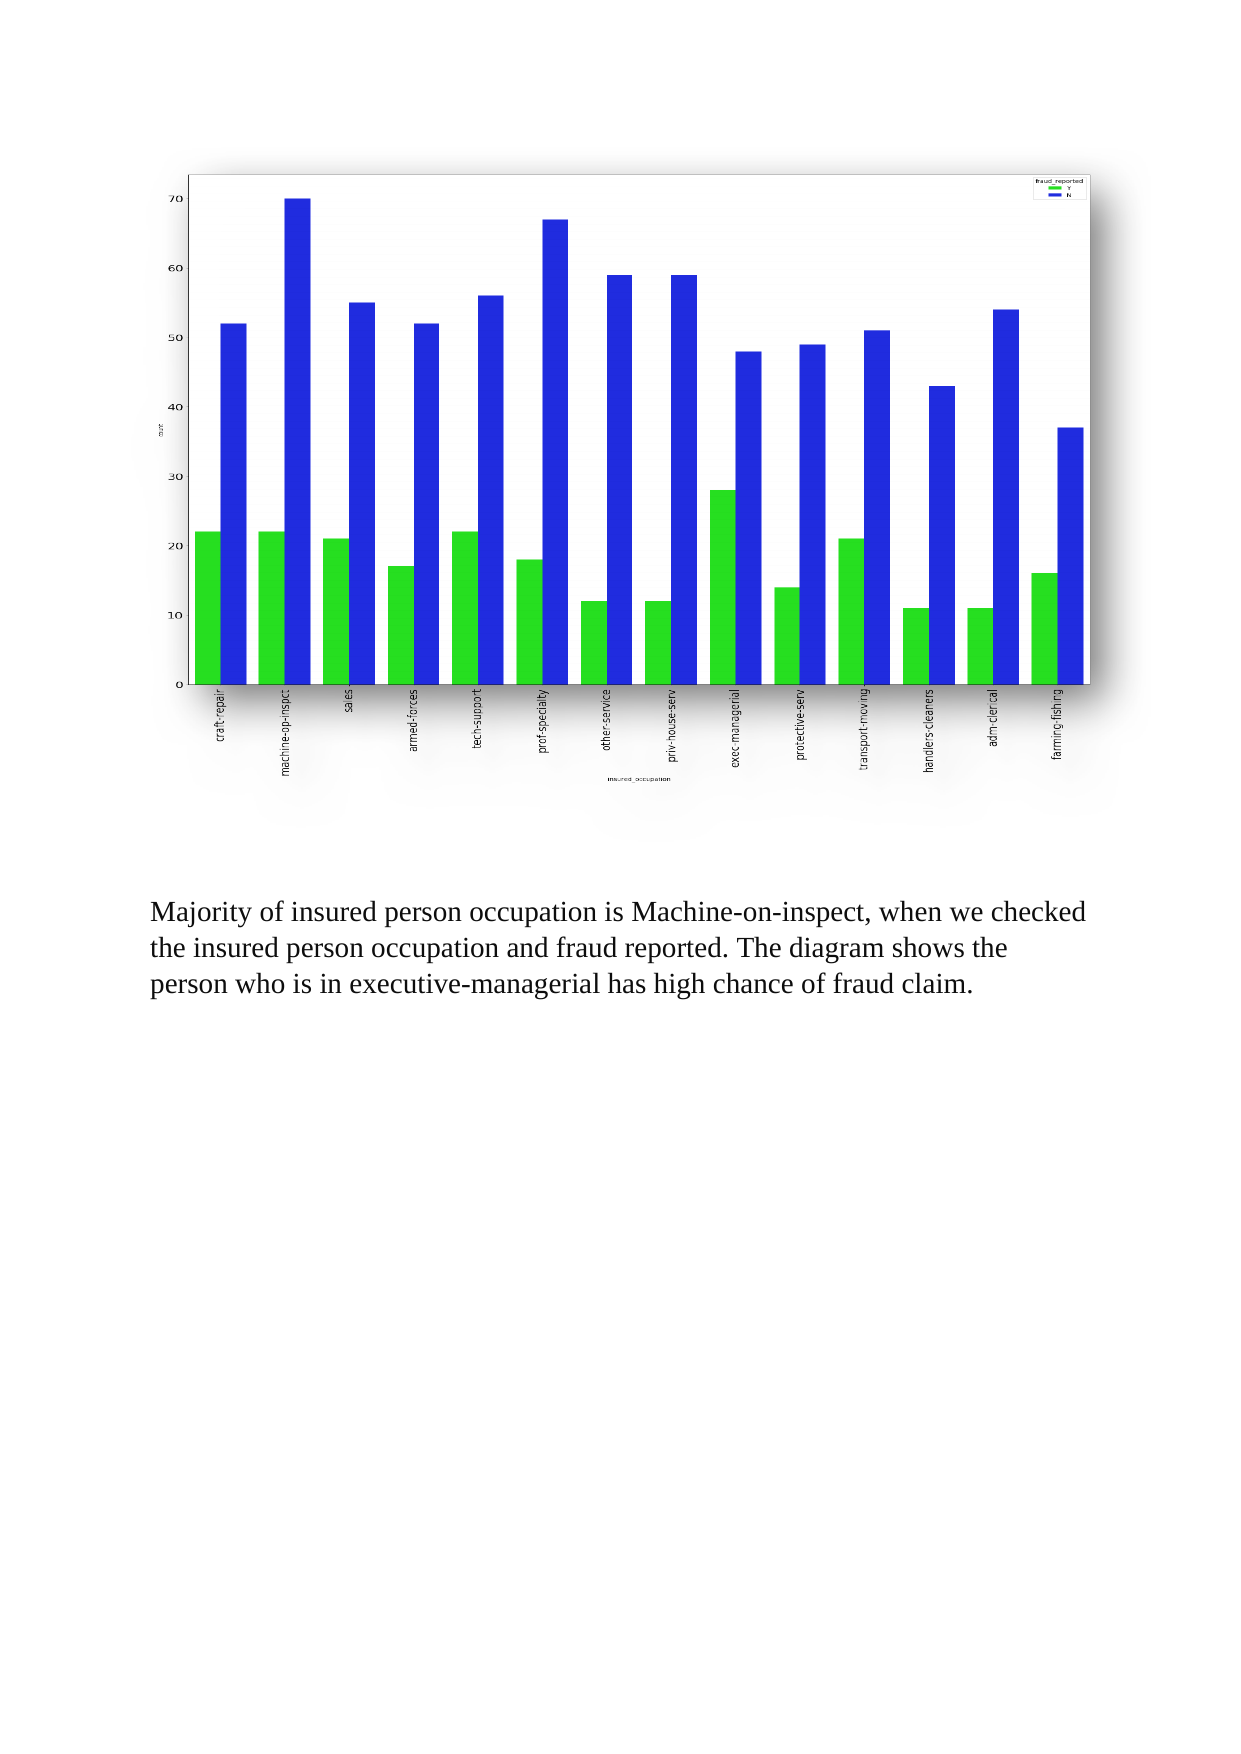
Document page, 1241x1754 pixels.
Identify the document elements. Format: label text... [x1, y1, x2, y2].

text Majority of insured person occupation is Machine-on-inspect, when we checked the insured person occupation and fraud reported. The diagram shows the person who is in executive-managerial has high chance of fraud claim. [150, 894, 1090, 999]
picture [153, 171, 1094, 785]
